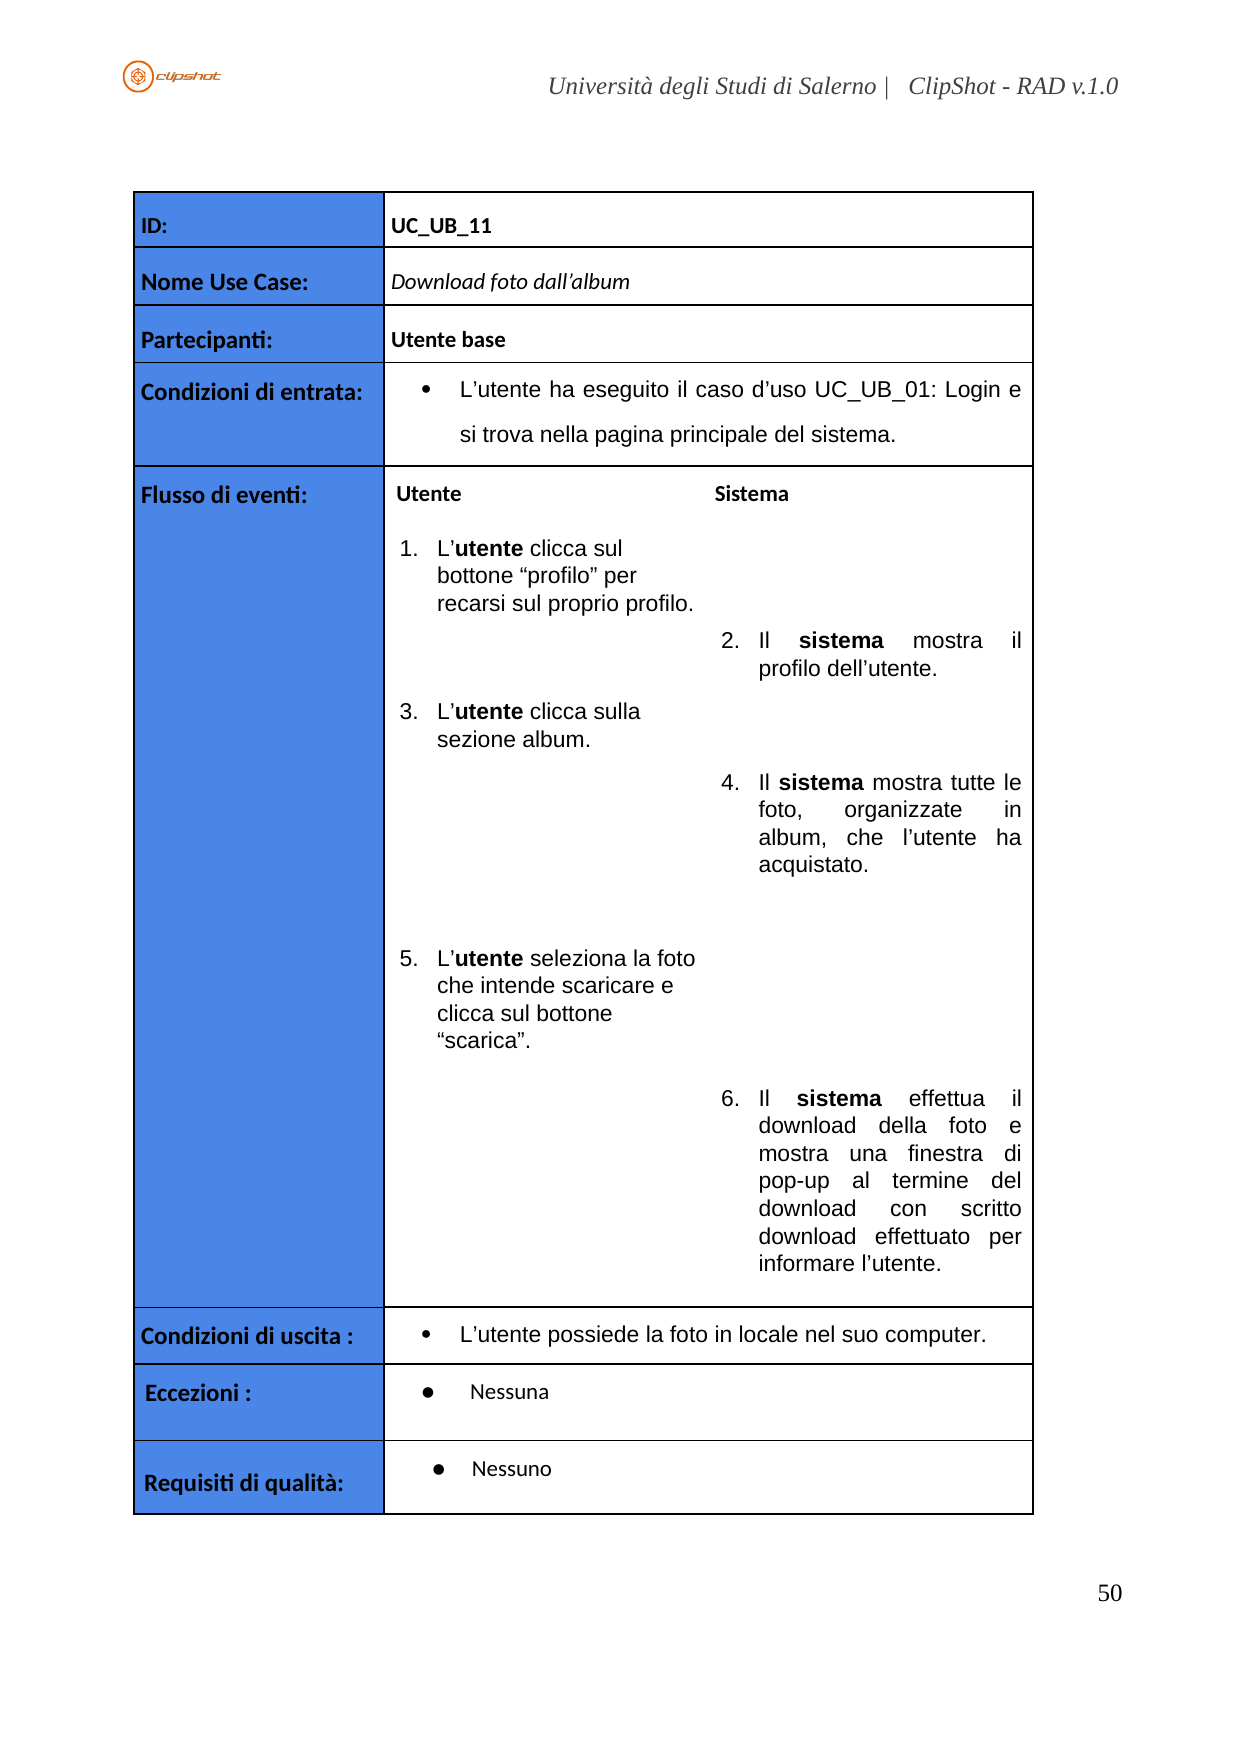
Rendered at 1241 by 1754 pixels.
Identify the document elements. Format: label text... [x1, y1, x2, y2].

table_cell Requisiti di qualità: [135, 1441, 383, 1513]
table_cell Flusso di eventi: [135, 467, 383, 1306]
table_cell Sistema Il sistema mostra il profilo dell’utente. Il sistema mostra tutte le foto, organizzate in album, che l’utente ha acquistato. Il sistema effettua il download della foto e mostra una finestra di pop-up al termine del download con scritto download effettuato per informare l’utente. [714, 467, 1032, 1306]
table_header UC_UB_11 [385, 193, 1032, 246]
table_cell L’utente ha eseguito il caso d’uso UC_UB_01: Login e si trova nella pagina principale del sistema. [385, 363, 1032, 465]
table_cell Condizioni di entrata: [135, 363, 383, 465]
table_cell Partecipanti: [135, 306, 383, 362]
table_cell ● Nessuno [385, 1441, 1032, 1513]
table_cell L’utente possiede la foto in locale nel suo computer. [385, 1308, 1032, 1363]
table_header ID: [135, 193, 383, 246]
table_cell ​Utente L’utente clicca sul bottone “profilo” per recarsi sul proprio profilo. L’utente clicca sulla sezione album. L’utente seleziona la foto che intende scaricare e clicca sul bottone “scarica”. [385, 467, 714, 1306]
table_cell Condizioni di uscita : [135, 1308, 383, 1363]
table_cell ● [385, 1365, 469, 1440]
table_cell Download foto dall’album [385, 248, 1032, 304]
table_cell Nome Use Case: [135, 248, 383, 304]
picture [121, 59, 223, 95]
table_cell Utente base [385, 306, 1032, 362]
table_cell Eccezioni : [135, 1365, 383, 1440]
table_cell Nessuna [469, 1365, 1032, 1440]
